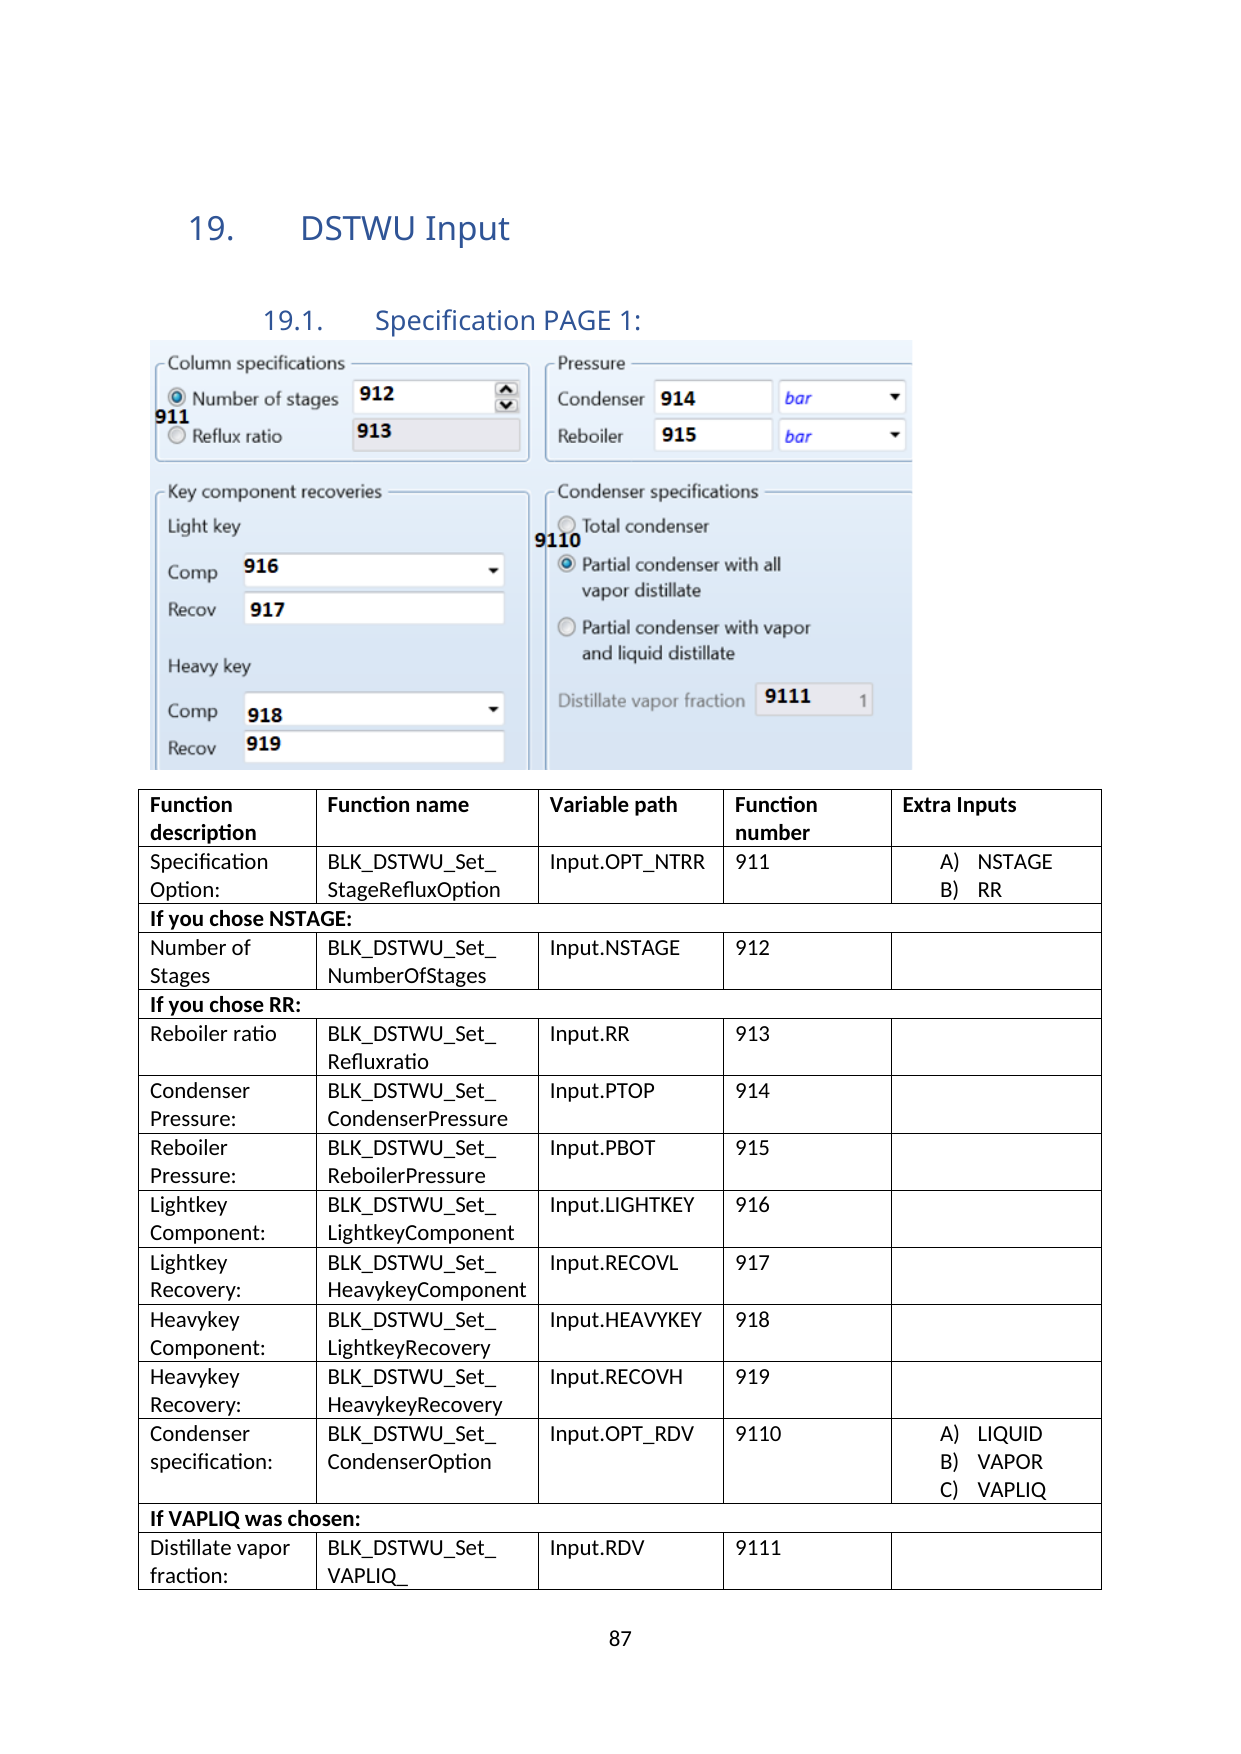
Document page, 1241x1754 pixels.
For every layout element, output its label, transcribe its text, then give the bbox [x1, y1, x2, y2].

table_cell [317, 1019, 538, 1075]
subtitle DSTWU Input [187, 205, 1090, 251]
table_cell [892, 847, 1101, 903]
subtitle Specification PAGE 1: [262, 301, 1090, 338]
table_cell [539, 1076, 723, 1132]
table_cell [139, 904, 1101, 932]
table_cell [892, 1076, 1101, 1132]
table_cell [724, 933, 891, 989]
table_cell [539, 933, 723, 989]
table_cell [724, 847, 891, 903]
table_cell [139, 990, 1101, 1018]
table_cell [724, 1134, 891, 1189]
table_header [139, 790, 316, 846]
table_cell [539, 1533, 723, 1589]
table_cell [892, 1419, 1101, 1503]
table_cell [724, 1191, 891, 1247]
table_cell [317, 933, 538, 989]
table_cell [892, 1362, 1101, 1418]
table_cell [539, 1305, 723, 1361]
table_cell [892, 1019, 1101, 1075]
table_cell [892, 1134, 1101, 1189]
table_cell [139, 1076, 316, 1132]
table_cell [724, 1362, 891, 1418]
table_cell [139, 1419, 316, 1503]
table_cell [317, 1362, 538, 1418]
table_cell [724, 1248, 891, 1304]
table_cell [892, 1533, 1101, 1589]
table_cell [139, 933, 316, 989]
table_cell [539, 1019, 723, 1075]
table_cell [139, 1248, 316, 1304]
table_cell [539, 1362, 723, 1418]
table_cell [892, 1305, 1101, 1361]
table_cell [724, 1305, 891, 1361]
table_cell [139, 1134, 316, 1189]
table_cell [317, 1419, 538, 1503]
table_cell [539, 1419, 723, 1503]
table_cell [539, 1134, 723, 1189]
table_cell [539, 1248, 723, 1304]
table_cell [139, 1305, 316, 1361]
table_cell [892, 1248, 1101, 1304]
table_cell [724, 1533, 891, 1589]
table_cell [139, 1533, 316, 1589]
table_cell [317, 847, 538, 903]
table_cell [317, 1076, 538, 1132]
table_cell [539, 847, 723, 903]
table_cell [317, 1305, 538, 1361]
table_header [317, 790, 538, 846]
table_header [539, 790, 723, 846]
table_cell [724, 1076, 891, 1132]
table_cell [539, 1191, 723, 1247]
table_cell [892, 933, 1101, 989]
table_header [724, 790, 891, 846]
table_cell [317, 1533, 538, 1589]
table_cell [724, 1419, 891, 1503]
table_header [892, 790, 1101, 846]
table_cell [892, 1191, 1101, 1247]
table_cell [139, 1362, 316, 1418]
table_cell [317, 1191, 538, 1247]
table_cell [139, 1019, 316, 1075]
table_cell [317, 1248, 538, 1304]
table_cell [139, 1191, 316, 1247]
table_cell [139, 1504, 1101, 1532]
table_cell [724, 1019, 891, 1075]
picture [150, 340, 913, 770]
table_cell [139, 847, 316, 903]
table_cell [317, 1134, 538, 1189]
